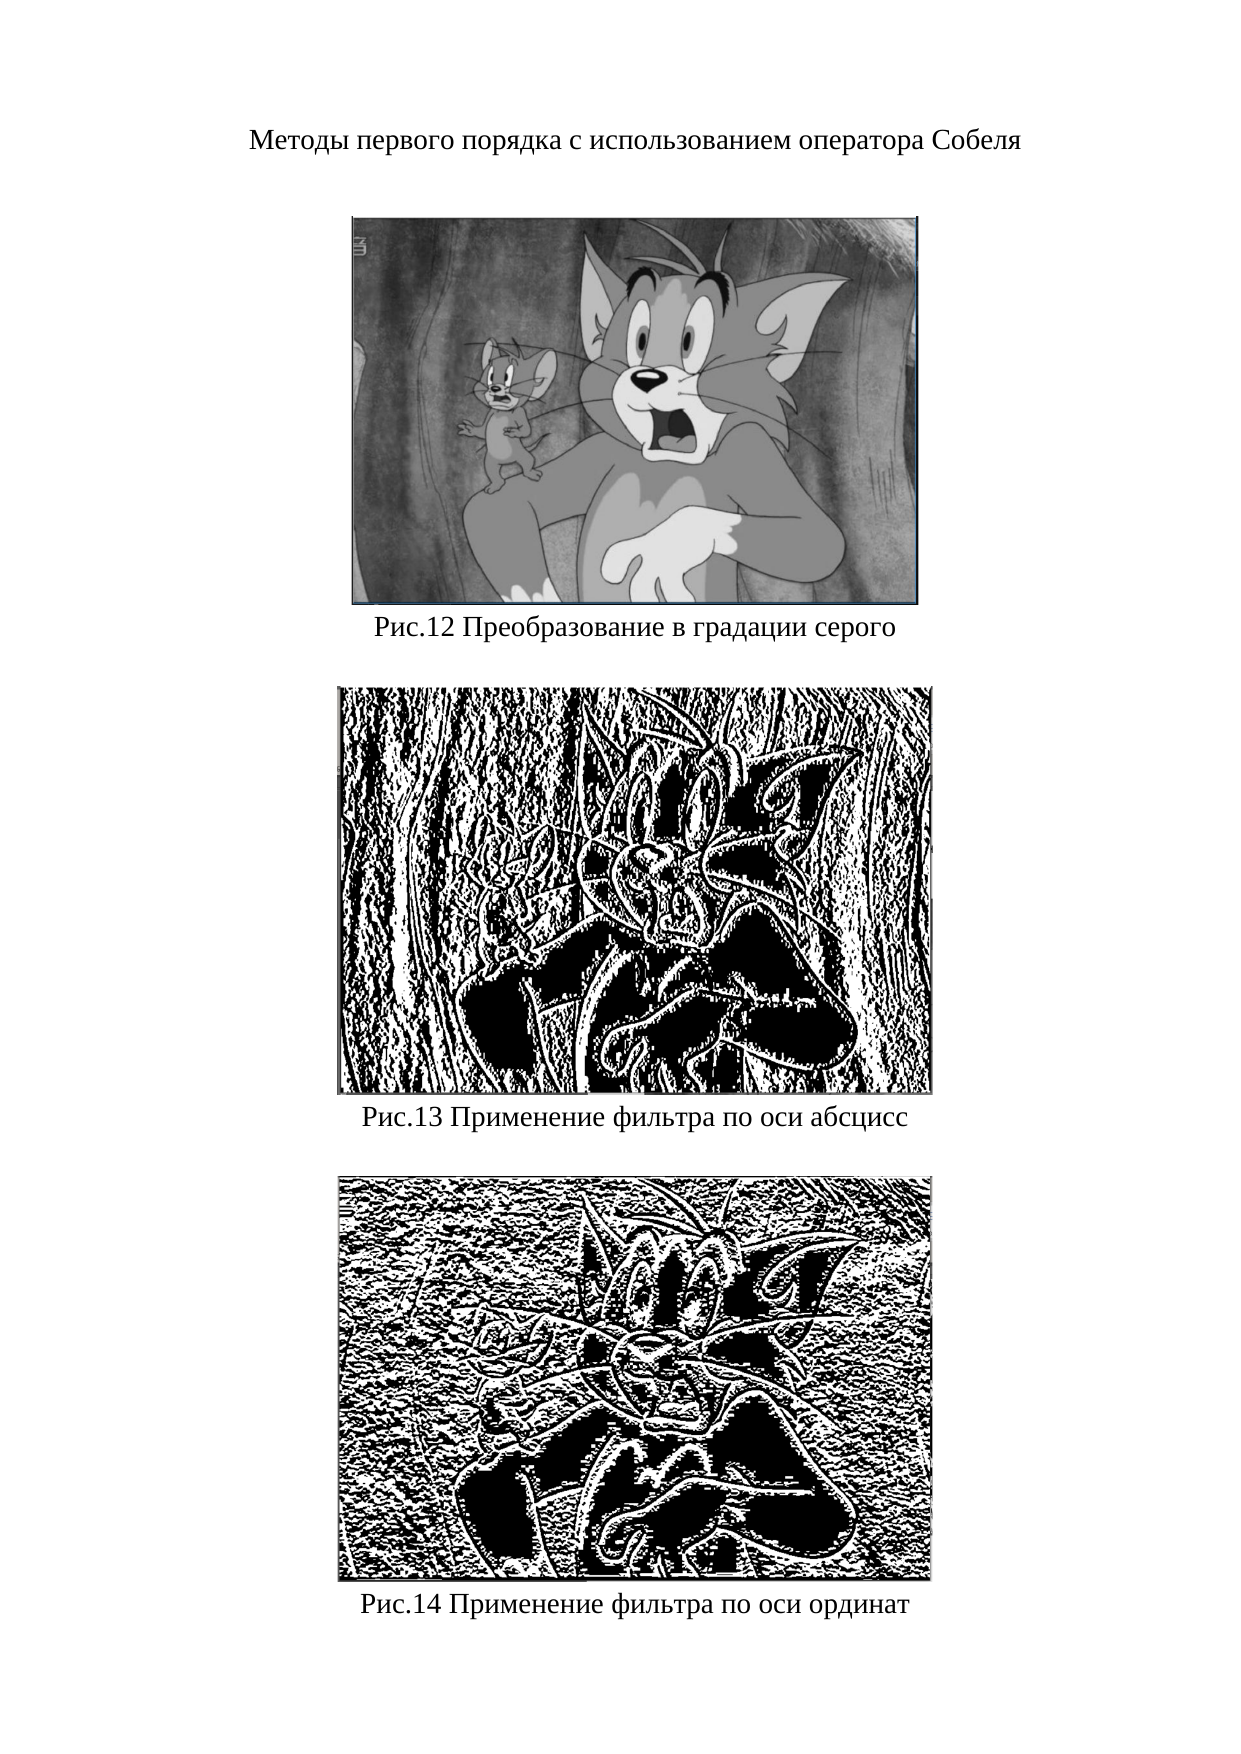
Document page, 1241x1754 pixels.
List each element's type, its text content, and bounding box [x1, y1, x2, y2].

subtitle Методы первого порядка с использованием оператора Собеля [118, 122, 1152, 156]
list Рис.13 Применение фильтра по оси абсцисс [118, 1099, 1152, 1132]
picture [337, 686, 933, 1095]
list Рис.14 Применение фильтра по оси ординат [118, 1586, 1152, 1619]
list Рис.12 Преобразование в градации серого [118, 609, 1152, 642]
picture [351, 216, 919, 605]
picture [337, 1176, 933, 1582]
